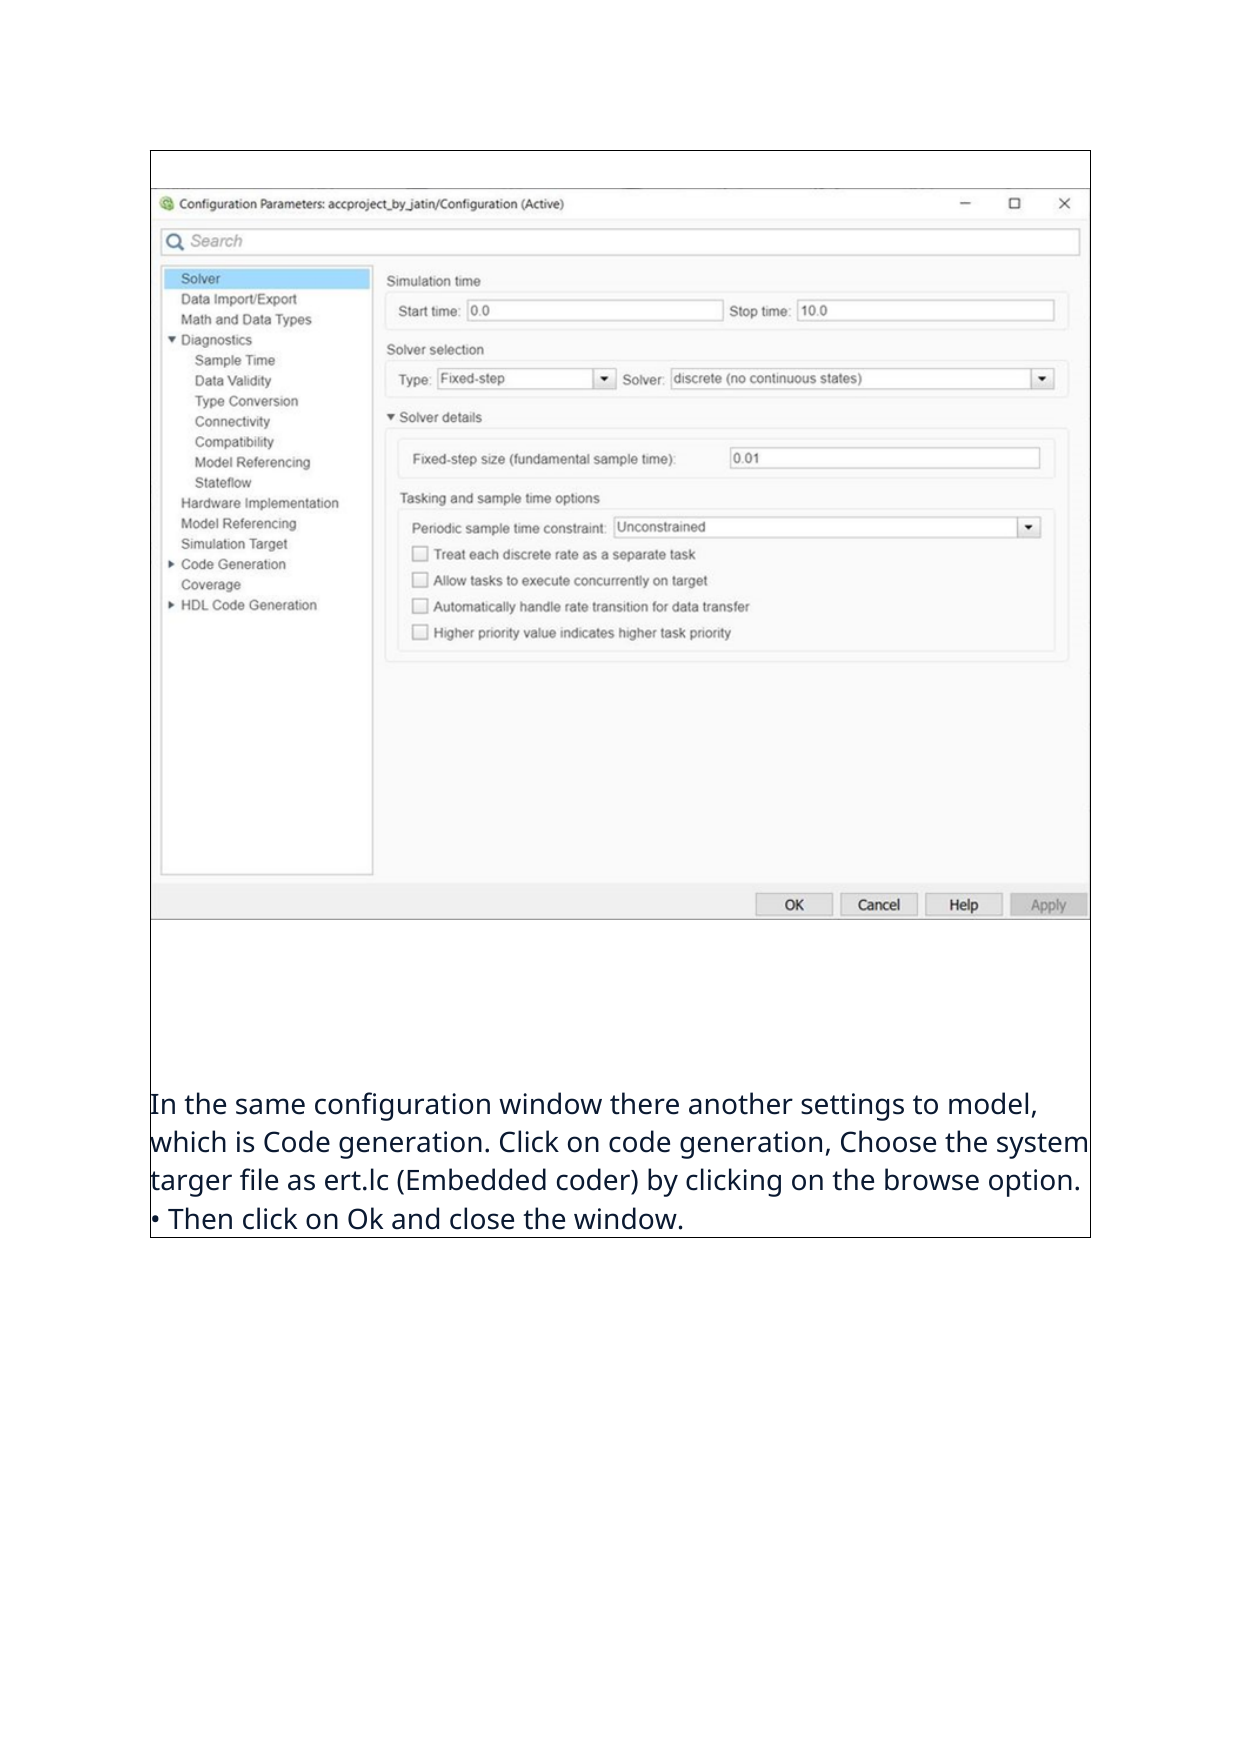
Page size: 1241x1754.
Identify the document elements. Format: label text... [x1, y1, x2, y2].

picture [151, 188, 1090, 920]
text In the same configuration window there another settings to model, which is Code generation. Click on code generation, Choose the system targer file as ert.lc (Embedded coder) by clicking on the browse option. • Then click on Ok and close the window. [151, 1083, 1090, 1237]
